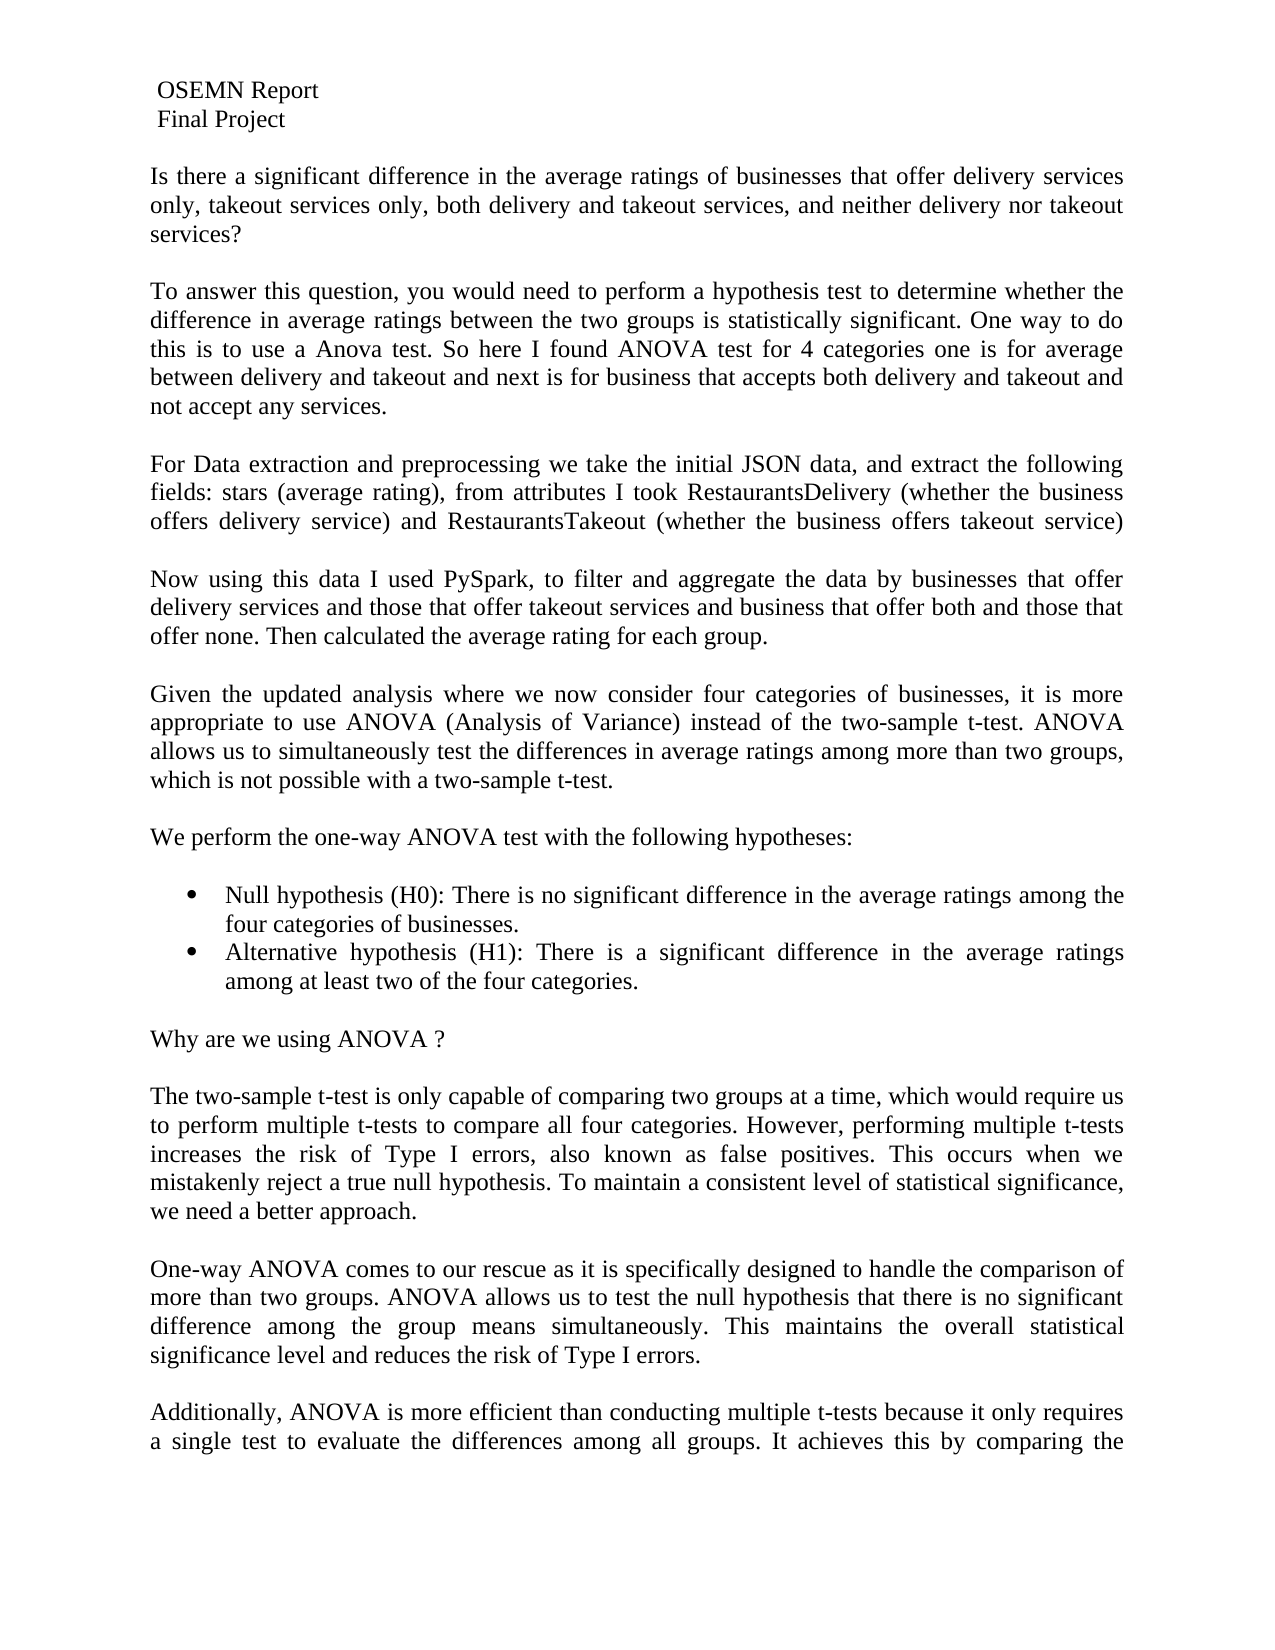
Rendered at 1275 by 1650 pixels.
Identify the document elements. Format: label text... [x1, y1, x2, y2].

text We perform the one-way ANOVA test with the following hypotheses: [150, 822, 1125, 851]
text Is there a significant difference in the average ratings of businesses that offer delivery services only, takeout services only, both delivery and takeout services, and neither delivery nor takeout services? [150, 161, 1125, 247]
text For Data extraction and preprocessing we take the initial JSON data, and extract the following fields: stars (average rating), from attributes I took RestaurantsDelivery (whether the business offers delivery service) and RestaurantsTakeout (whether the business offers takeout service) Now using this data I used PySpark, to filter and aggregate the data by businesses that offer delivery services and those that offer takeout services and business that offer both and those that offer none. Then calculated the average rating for each group. [150, 420, 1125, 650]
text To answer this question, you would need to perform a hypothesis test to determine whether the difference in average ratings between the two groups is statistically significant. One way to do this is to use a Anova test. So here I found ANOVA test for 4 categories one is for average between delivery and takeout and next is for business that accepts both delivery and takeout and not accept any services. [150, 276, 1125, 420]
text Given the updated analysis where we now consider four categories of businesses, it is more appropriate to use ANOVA (Analysis of Variance) instead of the two-sample t-test. ANOVA allows us to simultaneously test the differences in average ratings among more than two groups, which is not possible with a two-sample t-test. [150, 679, 1125, 794]
list Null hypothesis (H0): There is no significant difference in the average ratings among the four categories of businesses. [187, 880, 1125, 937]
text Why are we using ANOVA ? [150, 995, 1125, 1052]
text One-way ANOVA comes to our rescue as it is specifically designed to handle the comparison of more than two groups. ANOVA allows us to test the null hypothesis that there is no significant difference among the group means simultaneously. This maintains the overall statistical significance level and reduces the risk of Type I errors. [150, 1254, 1125, 1369]
text The two-sample t-test is only capable of comparing two groups at a time, which would require us to perform multiple t-tests to compare all four categories. However, performing multiple t-tests increases the risk of Type I errors, also known as false positives. This occurs when we mistakenly reject a true null hypothesis. To maintain a consistent level of statistical significance, we need a better approach. [150, 1081, 1125, 1225]
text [150, 1397, 1125, 1455]
list Alternative hypothesis (H1): There is a significant difference in the average ratings among at least two of the four categories. [187, 937, 1125, 995]
